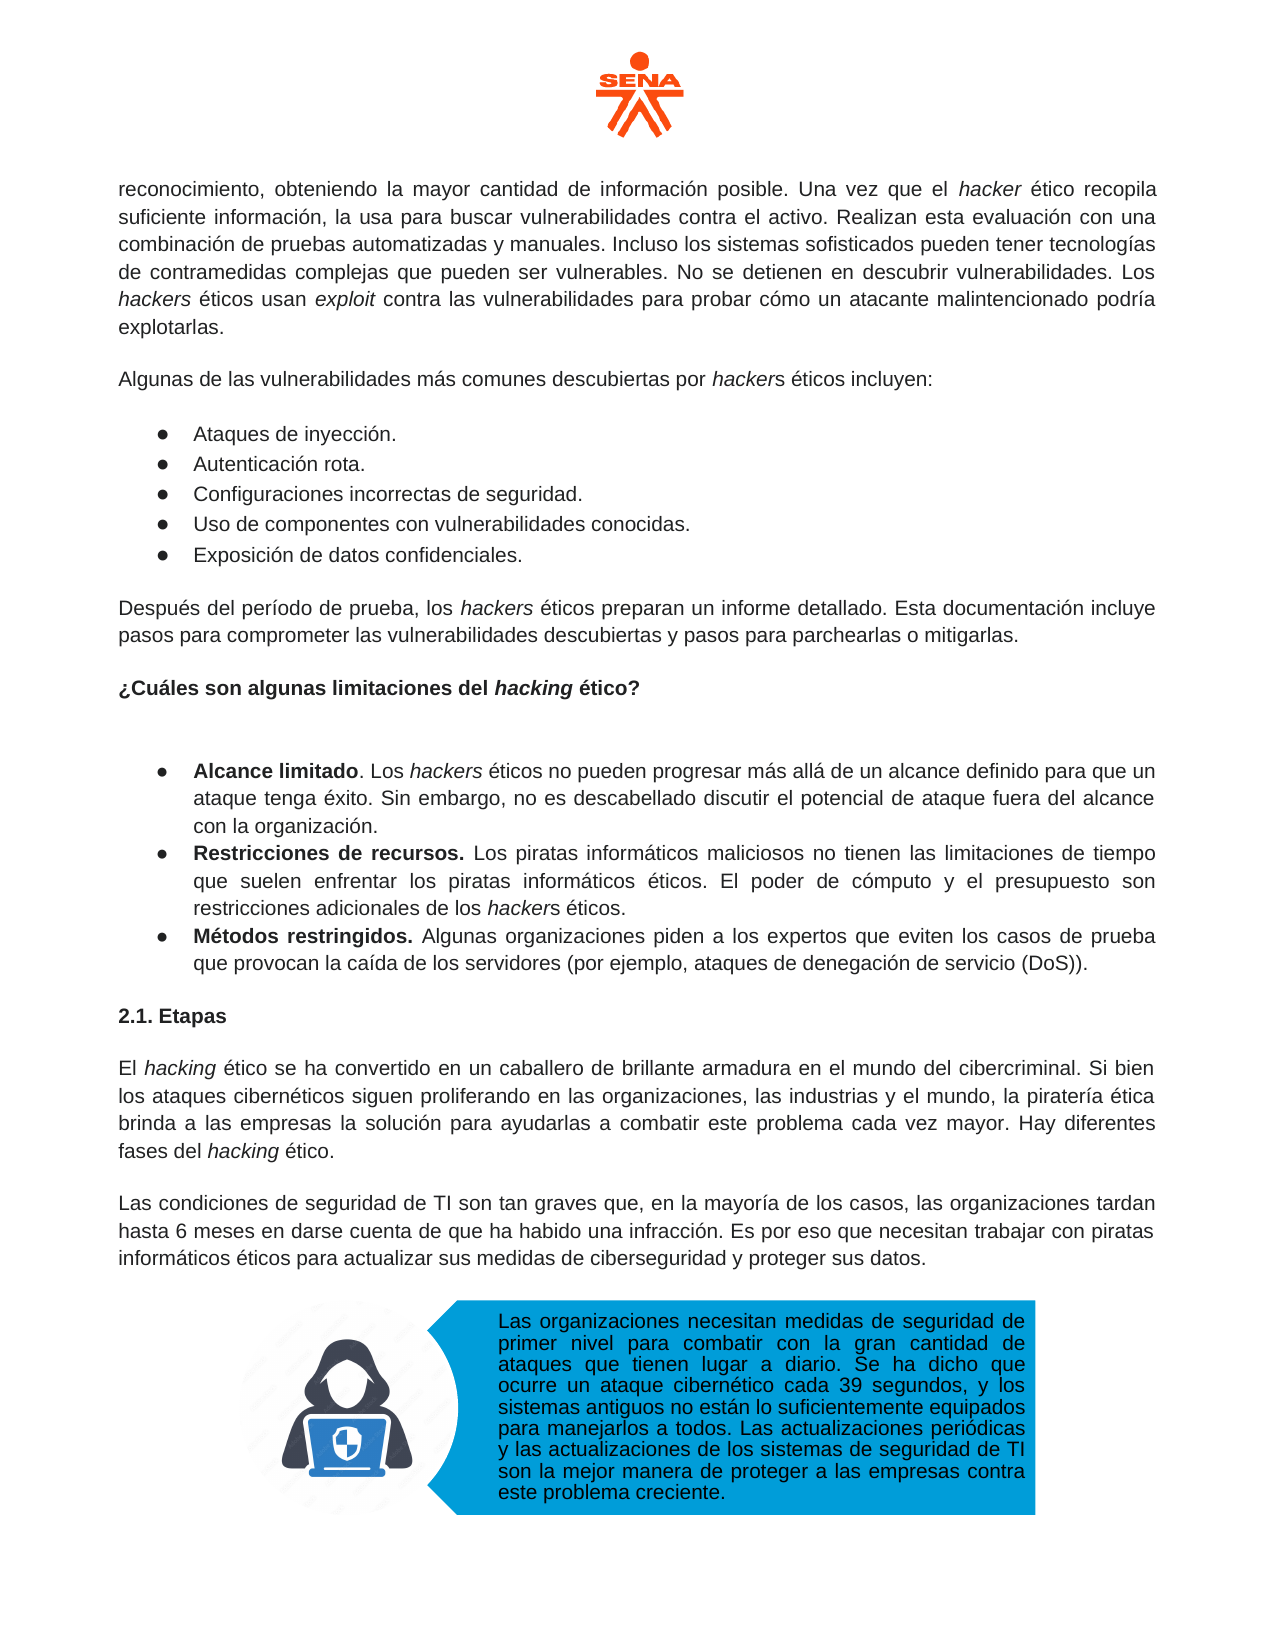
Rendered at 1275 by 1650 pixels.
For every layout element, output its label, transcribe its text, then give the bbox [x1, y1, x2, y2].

list Autenticación rota. [156, 450, 1157, 476]
text Las condiciones de seguridad de TI son tan graves que, en la mayoría de los casos, las organizaciones tardan hasta 6 meses en darse cuenta de que ha habido una infracción. Es por eso que necesitan trabajar con piratas informáticos éticos para actualizar sus medidas de ciberseguridad y proteger sus datos. [118, 1191, 1157, 1270]
list Restricciones de recursos. Los piratas informáticos maliciosos no tienen las limitaciones de tiempo que suelen enfrentar los piratas informáticos éticos. El poder de cómputo y el presupuesto son restricciones adicionales de los hackers éticos. [156, 841, 1157, 920]
text Después del período de prueba, los hackers éticos preparan un informe detallado. Esta documentación incluye pasos para comprometer las vulnerabilidades descubiertas y pasos para parchearlas o mitigarlas. [118, 596, 1157, 647]
list Exposición de datos confidenciales. [156, 541, 1157, 567]
list Configuraciones incorrectas de seguridad. [156, 480, 1157, 506]
text Algunas de las vulnerabilidades más comunes descubiertas por hackers éticos incluyen: [118, 367, 1157, 391]
picture [585, 48, 690, 142]
list Uso de componentes con vulnerabilidades conocidas. [156, 510, 1157, 537]
list Métodos restringidos. Algunas organizaciones piden a los expertos que eviten los casos de prueba que provocan la caída de los servidores (por ejemplo, ataques de denegación de servicio (DoS)). [156, 923, 1157, 975]
text El hacking ético se ha convertido en un caballero de brillante armadura en el mundo del cibercriminal. Si bien los ataques cibernéticos siguen proliferando en las organizaciones, las industrias y el mundo, la piratería ética brinda a las empresas la solución para ayudarlas a combatir este problema cada vez mayor. Hay diferentes fases del hacking ético. [118, 1056, 1157, 1162]
list Ataques de inyección. [156, 420, 1157, 446]
picture [240, 1301, 453, 1515]
list Alcance limitado. Los hackers éticos no pueden progresar más allá de un alcance definido para que un ataque tenga éxito. Sin embargo, no es descabellado discutir el potencial de ataque fuera del alcance con la organización. [156, 758, 1157, 837]
text ¿Cuáles son algunas limitaciones del hacking ético? [118, 676, 1157, 700]
text 2.1. Etapas [118, 1003, 1157, 1027]
